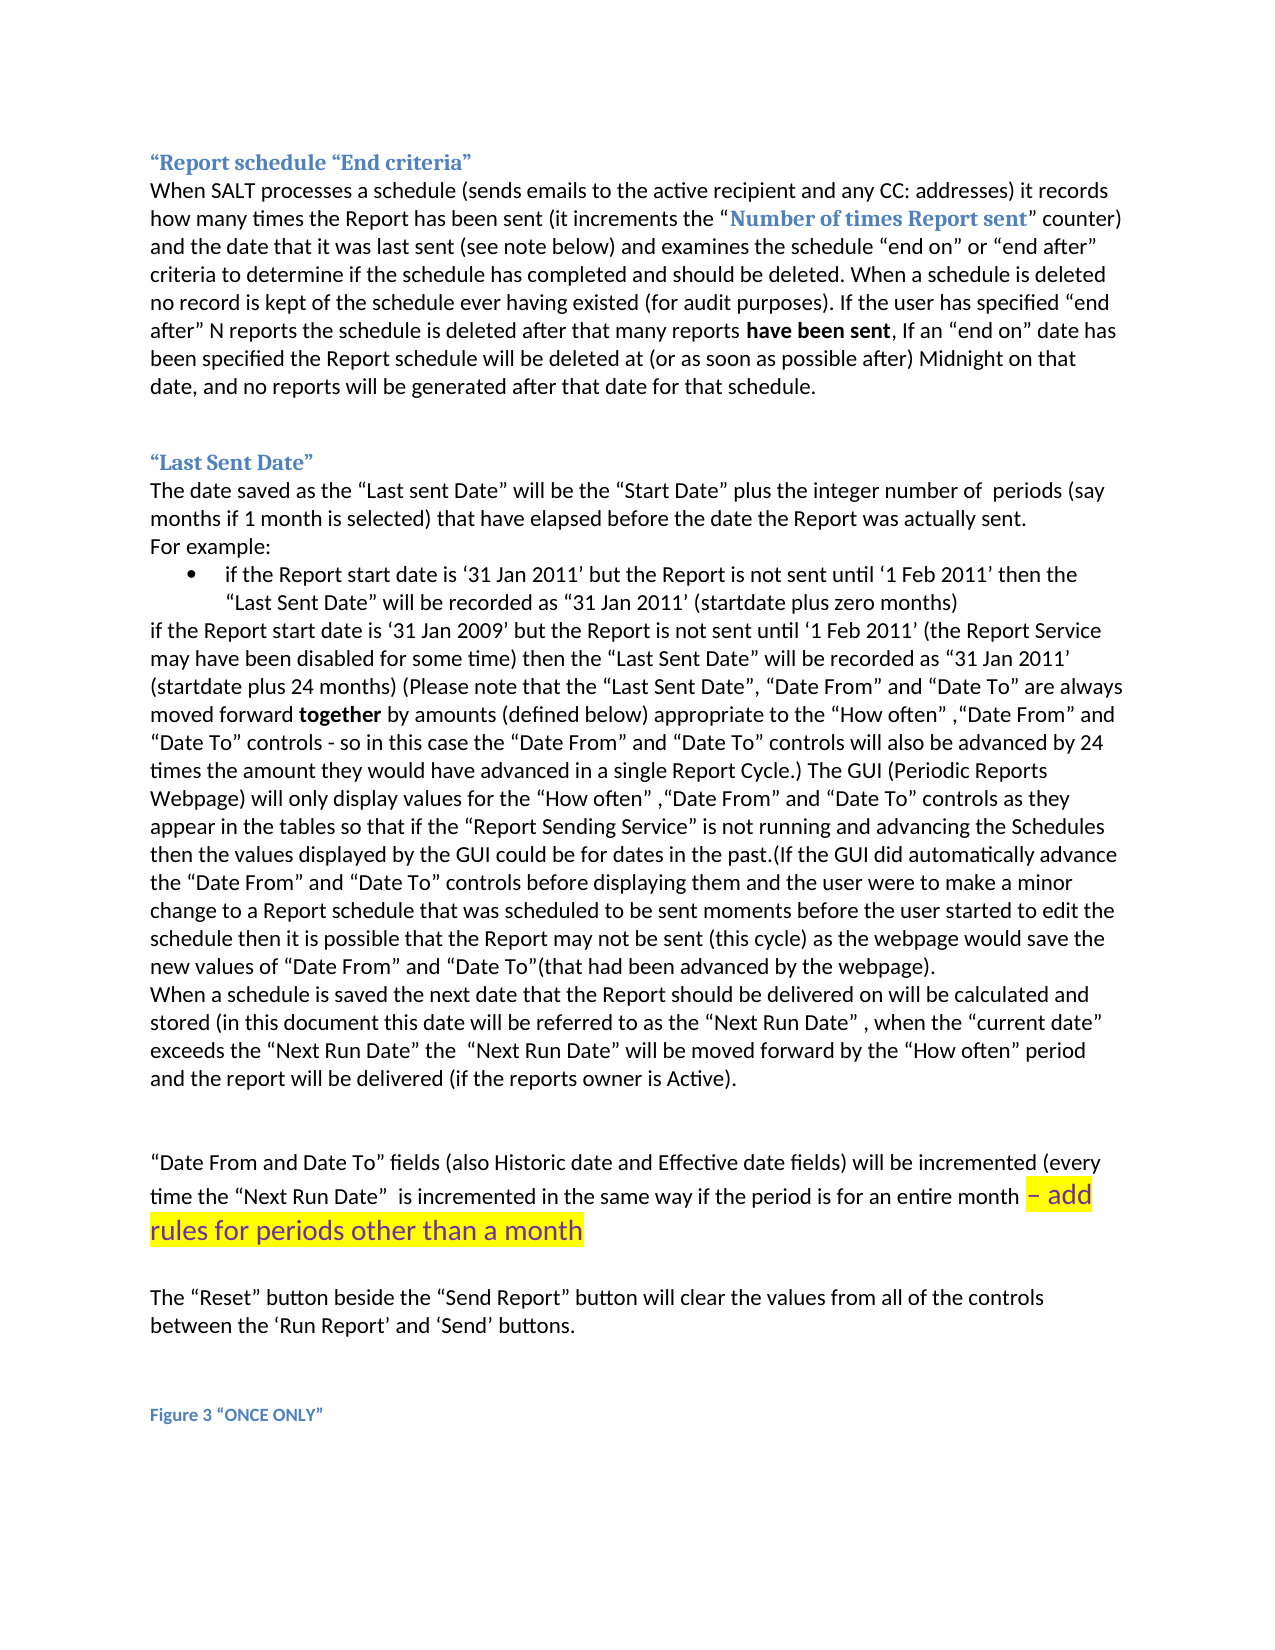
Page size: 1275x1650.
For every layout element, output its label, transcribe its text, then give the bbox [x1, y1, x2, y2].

text For example: [150, 532, 1125, 560]
text if the Report start date is ‘31 Jan 2009’ but the Report is not sent until ‘1 Feb 2011’ (the Report Service may have been disabled for some time) then the “Last Sent Date” will be recorded as “31 Jan 2011’ (startdate plus 24 months) (Please note that the “Last Sent Date”, “Date From” and “Date To” are always moved forward together by amounts (defined below) appropriate to the “How often” ,“Date From” and “Date To” controls - so in this case the “Date From” and “Date To” controls will also be advanced by 24 times the amount they would have advanced in a single Report Cycle.) The GUI (Periodic Reports Webpage) will only display values for the “How often” ,“Date From” and “Date To” controls as they appear in the tables so that if the “Report Sending Service” is not running and advancing the Schedules then the values displayed by the GUI could be for dates in the past.(If the GUI did automatically advance the “Date From” and “Date To” controls before displaying them and the user were to make a minor change to a Report schedule that was scheduled to be sent moments before the user started to edit the schedule then it is possible that the Report may not be sent (this cycle) as the webpage would save the new values of “Date From” and “Date To”(that had been advanced by the webpage). [150, 616, 1125, 980]
text “Date From and Date To” fields (also Historic date and Effective date fields) will be incremented (every time the “Next Run Date” is incremented in the same way if the period is for an entire month – add rules for periods other than a month [150, 1148, 1125, 1247]
subtitle “Last Sent Date” [150, 449, 1125, 476]
text The date saved as the “Last sent Date” will be the “Start Date” plus the integer number of periods (say months if 1 month is selected) that have elapsed before the date the Report was actually sent. [150, 476, 1125, 532]
text The “Reset” button beside the “Send Report” button will clear the values from all of the controls between the ‘Run Report’ and ‘Send’ buttons. [150, 1283, 1125, 1339]
text When a schedule is saved the next date that the Report should be delivered on will be calculated and stored (in this document this date will be referred to as the “Next Run Date” , when the “current date” exceeds the “Next Run Date” the “Next Run Date” will be moved forward by the “How often” period and the report will be delivered (if the reports owner is Active). [150, 980, 1125, 1092]
list if the Report start date is ‘31 Jan 2011’ but the Report is not sent until ‘1 Feb 2011’ then the “Last Sent Date” will be recorded as “31 Jan 2011’ (startdate plus zero months) [187, 560, 1125, 616]
text Figure 3 “ONCE ONLY” [150, 1403, 1125, 1426]
text When SALT processes a schedule (sends emails to the active recipient and any CC: addresses) it records how many times the Report has been sent (it increments the “Number of times Report sent” counter) and the date that it was last sent (see note below) and examines the schedule “end on” or “end after” criteria to determine if the schedule has completed and should be deleted. When a schedule is deleted no record is kept of the schedule ever having existed (for audit purposes). If the user has specified “end after” N reports the schedule is deleted after that many reports have been sent, If an “end on” date has been specified the Report schedule will be deleted at (or as soon as possible after) Midnight on that date, and no reports will be generated after that date for that schedule. [150, 176, 1125, 401]
subtitle “Report schedule “End criteria” [150, 150, 1125, 176]
